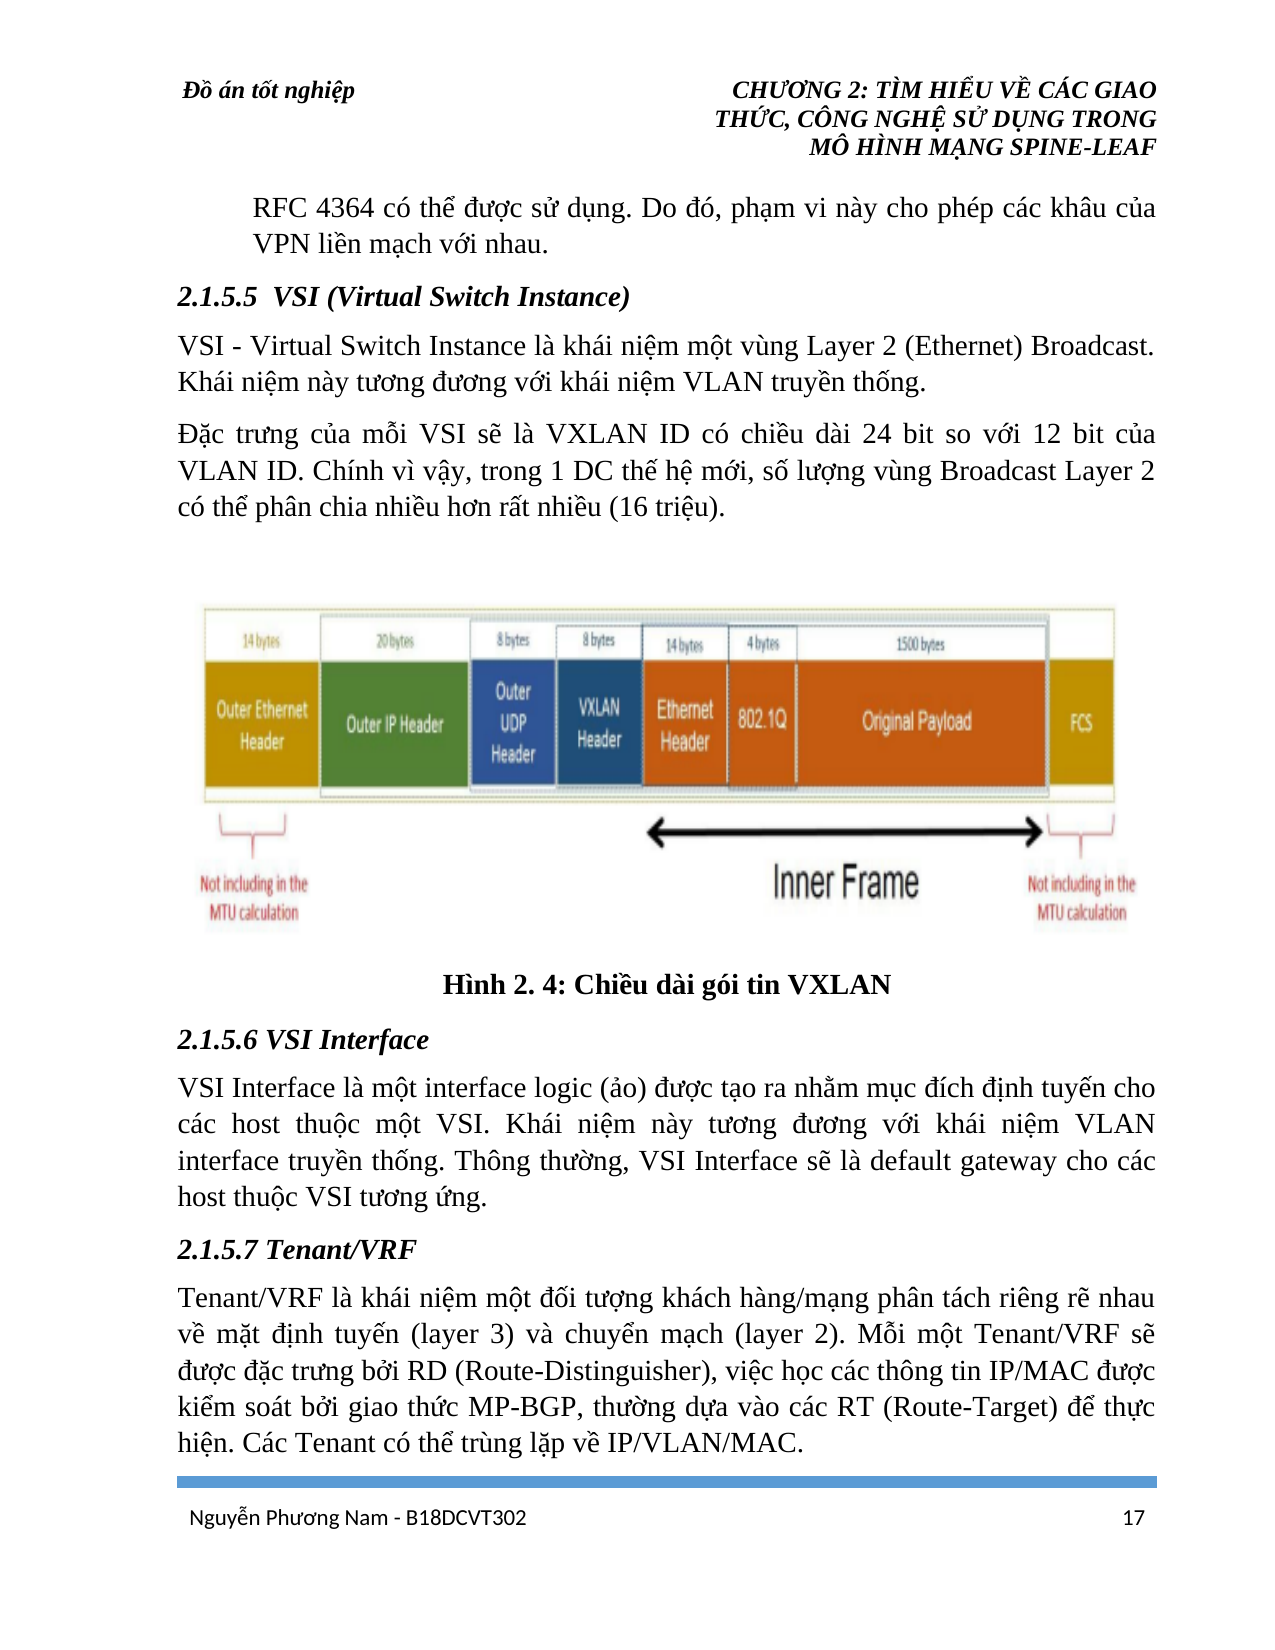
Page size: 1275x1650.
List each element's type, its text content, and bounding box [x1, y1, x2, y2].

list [252, 190, 1157, 260]
subtitle 2.1.5.5 VSI (Virtual Switch Instance) [177, 279, 1157, 312]
text VSI Interface là một interface logic (ảo) được tạo ra nhằm mục đích định tuyến cho các host thuộc một VSI. Khái niệm này tương đương với khái niệm VLAN interface truyền thống. Thông thường, VSI Interface sẽ là default gateway cho các host thuộc VSI tương ứng. [177, 1071, 1157, 1212]
text VSI - Virtual Switch Instance là khái niệm một vùng Layer 2 (Ethernet) Broadcast. Khái niệm này tương đương với khái niệm VLAN truyền thống. [177, 328, 1157, 397]
text Đặc trưng của mỗi VSI sẽ là VXLAN ID có chiều dài 24 bit so với 12 bit của VLAN ID. Chính vì vậy, trong 1 DC thế hệ mới, số lượng vùng Broadcast Layer 2 có thể phân chia nhiều hơn rất nhiều (16 triệu). [177, 417, 1157, 522]
text Tenant/VRF là khái niệm một đối tượng khách hàng/mạng phân tách riêng rẽ nhau về mặt định tuyến (layer 3) và chuyển mạch (layer 2). Mỗi một Tenant/VRF sẽ được đặc trưng bởi RD (Route-Distinguisher), việc học các thông tin IP/MAC được kiểm soát bởi giao thức MP-BGP, thường dựa vào các RT (Route-Target) để thực hiện. Các Tenant có thể trùng lặp về IP/VLAN/MAC. [177, 1280, 1157, 1458]
picture [177, 541, 1150, 949]
subtitle 2.1.5.7 Tenant/VRF [177, 1232, 1157, 1265]
subtitle 2.1.5.6 VSI Interface [177, 1022, 1157, 1055]
text Hình 2. 4: Chiều dài gói tin VXLAN [177, 967, 1157, 1001]
